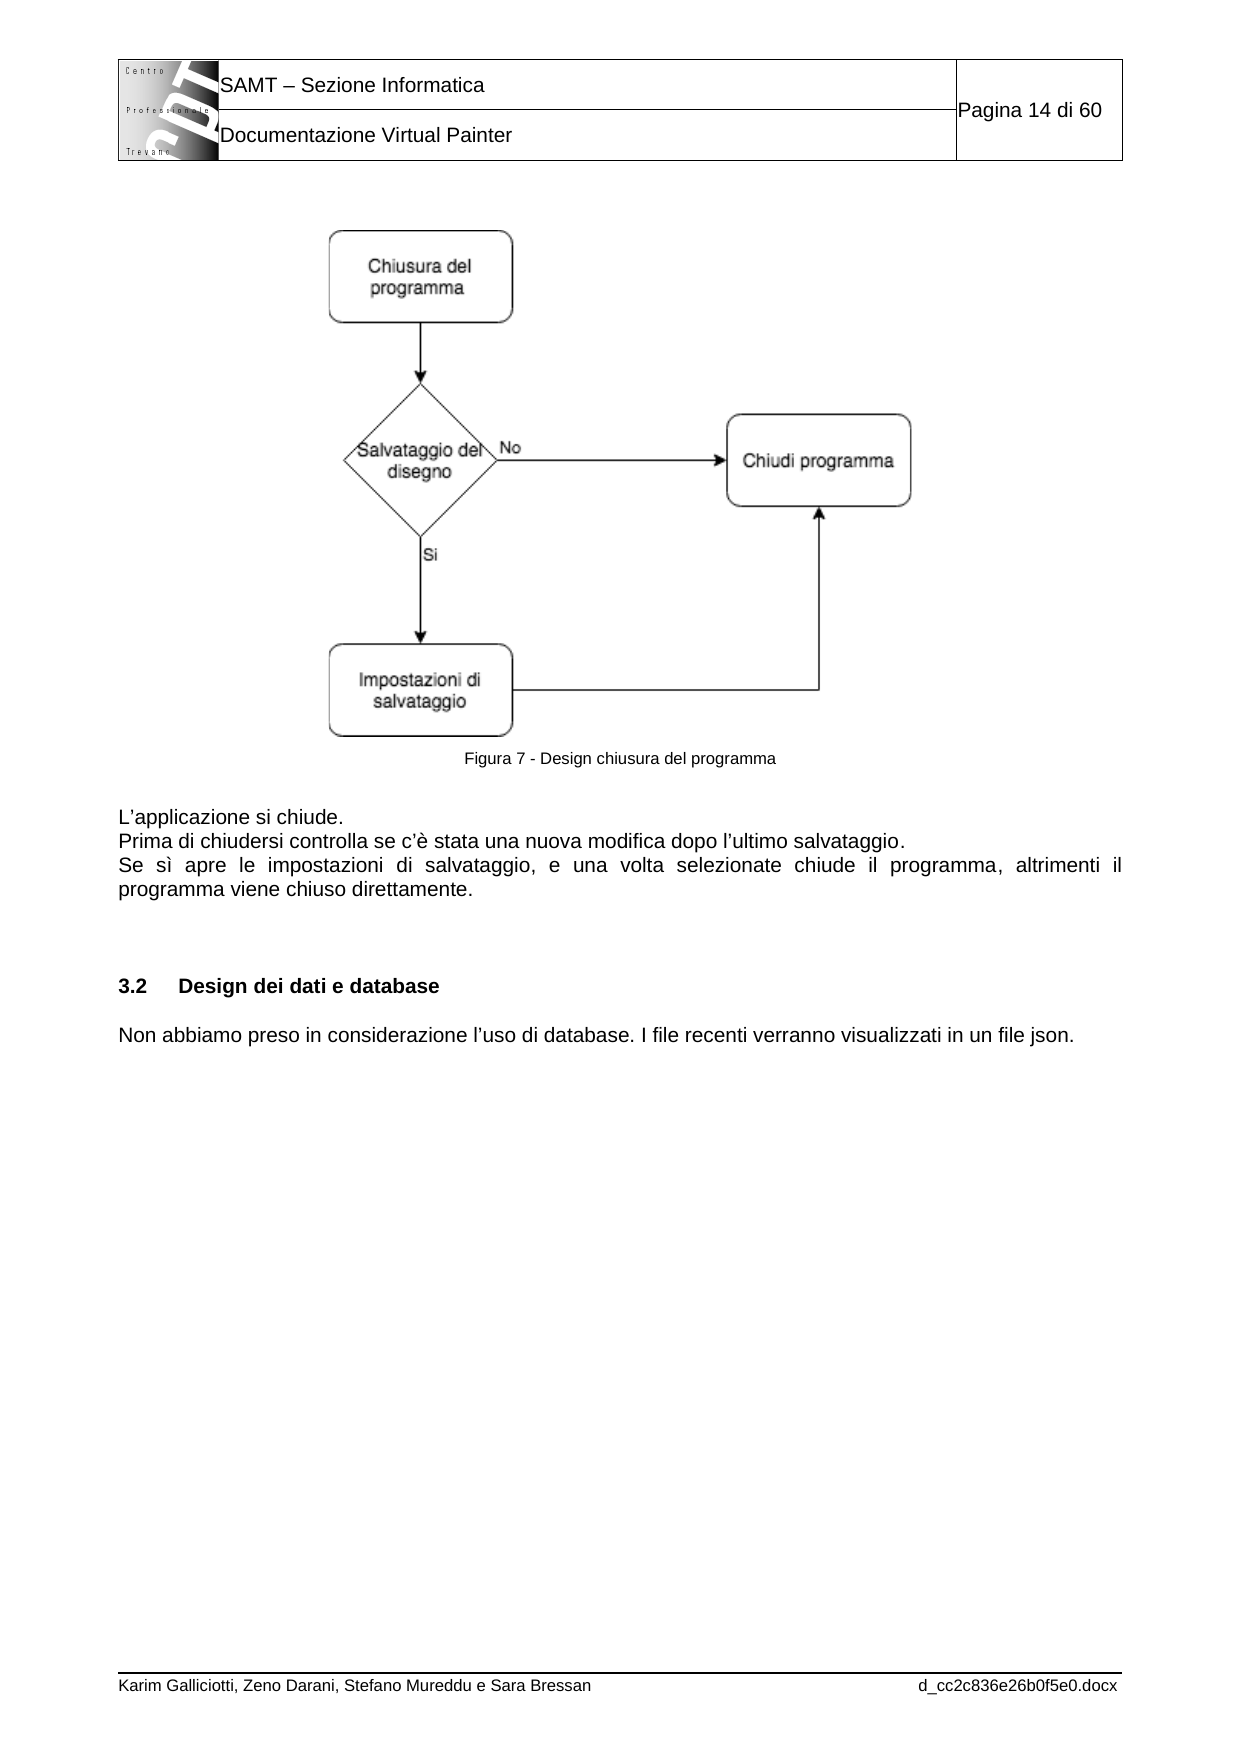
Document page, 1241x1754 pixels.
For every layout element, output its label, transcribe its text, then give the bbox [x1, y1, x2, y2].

text Non abbiamo preso in considerazione l’uso di database. I file recenti verranno visualizzati in un file json. [118, 1022, 1122, 1046]
text L’applicazione si chiude. [118, 805, 1122, 829]
picture [118, 60, 219, 160]
text Se sì apre le impostazioni di salvataggio, e una volta selezionate chiude il programma, altrimenti il programma viene chiuso direttamente. [118, 853, 1122, 901]
subtitle Design dei dati e database [118, 973, 1122, 997]
text Prima di chiudersi controlla se c’è stata una nuova modifica dopo l’ultimo salvataggio. [118, 829, 1122, 853]
picture [328, 230, 912, 737]
